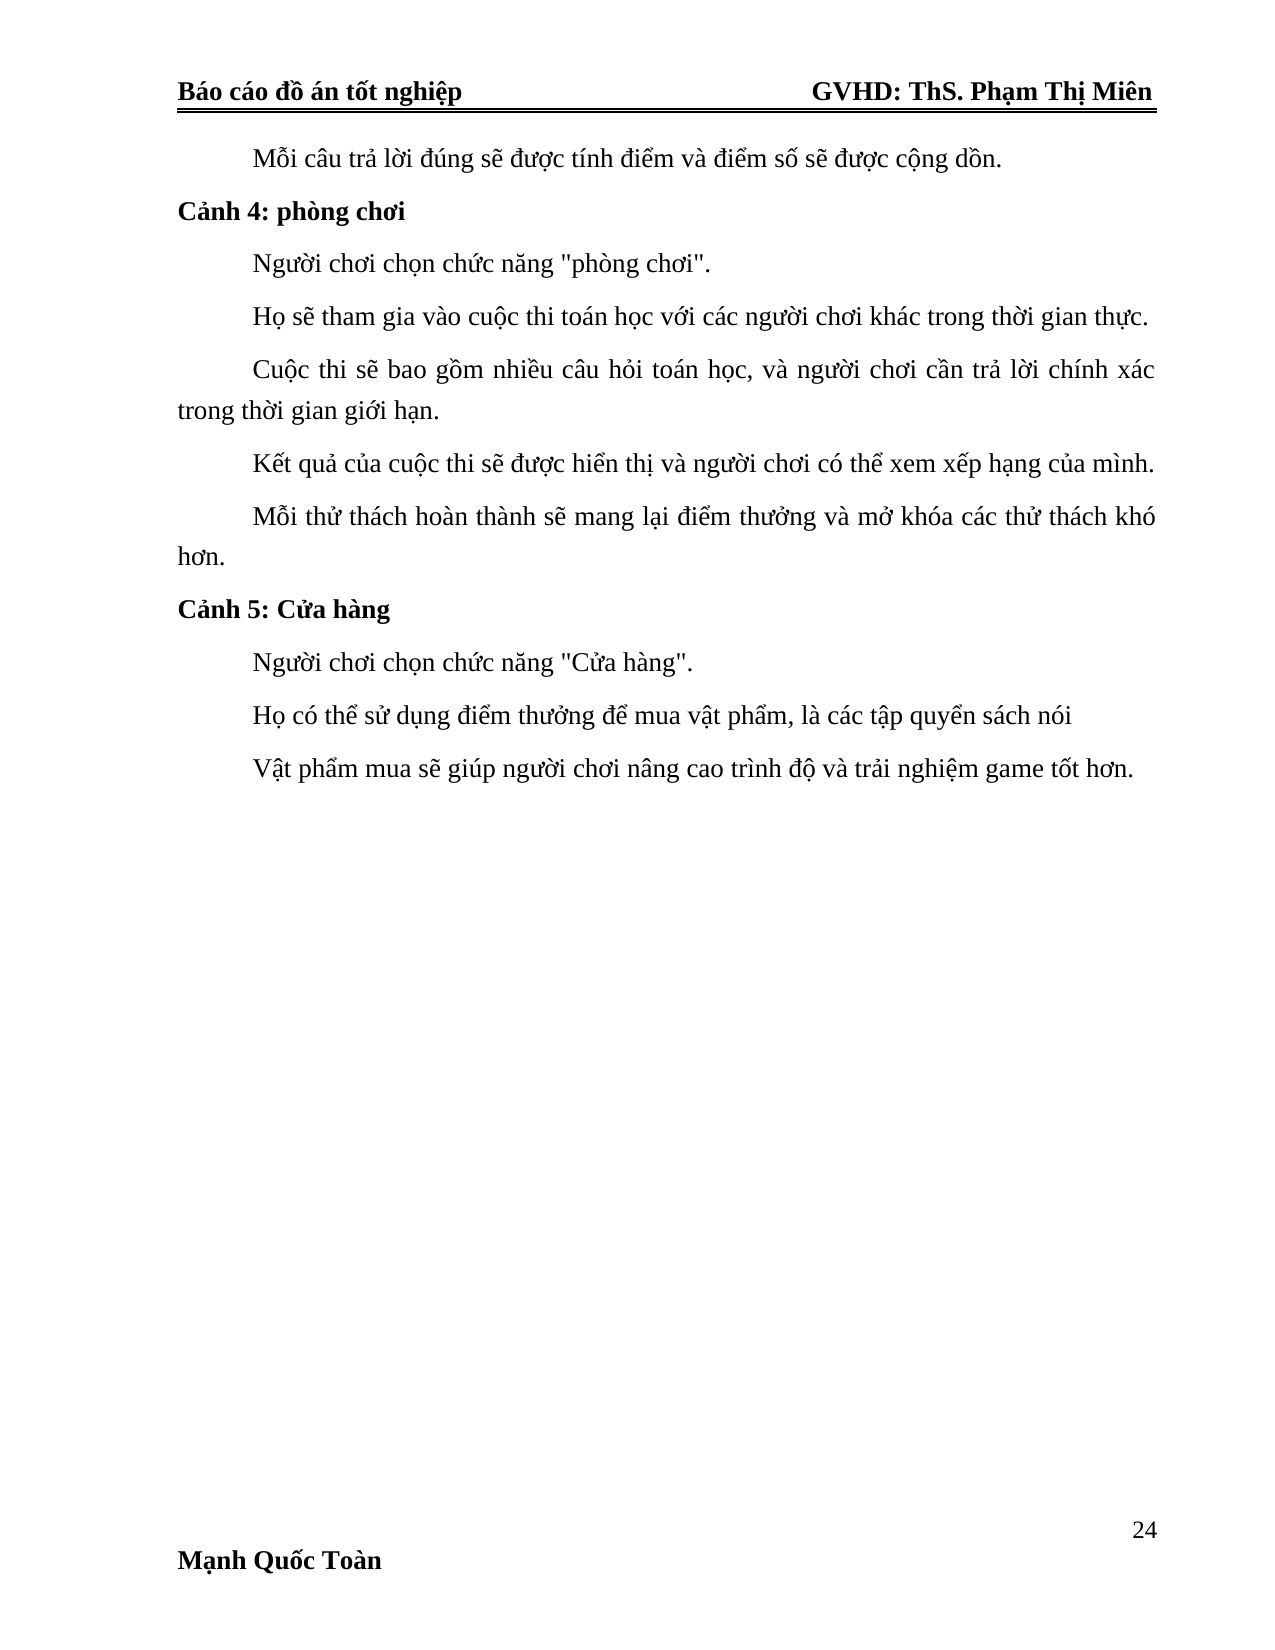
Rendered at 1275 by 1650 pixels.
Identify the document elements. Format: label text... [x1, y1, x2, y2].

text Mỗi câu trả lời đúng sẽ được tính điểm và điểm số sẽ được cộng dồn. [177, 142, 1157, 173]
text Người chơi chọn chức năng "phòng chơi". [177, 247, 1157, 279]
text Mỗi thử thách hoàn thành sẽ mang lại điểm thưởng và mở khóa các thử thách khó hơn. [177, 499, 1157, 571]
text Cảnh 5: Cửa hàng [177, 593, 1157, 624]
text Vật phẩm mua sẽ giúp người chơi nâng cao trình độ và trải nghiệm game tốt hơn. [177, 752, 1157, 783]
text Họ sẽ tham gia vào cuộc thi toán học với các người chơi khác trong thời gian thực. [177, 300, 1157, 332]
text Kết quả của cuộc thi sẽ được hiển thị và người chơi có thể xem xếp hạng của mình. [177, 447, 1157, 478]
text Cảnh 4: phòng chơi [177, 194, 1157, 226]
text Cuộc thi sẽ bao gồm nhiều câu hỏi toán học, và người chơi cần trả lời chính xác trong thời gian giới hạn. [177, 353, 1157, 425]
text Người chơi chọn chức năng "Cửa hàng". [177, 646, 1157, 677]
text Họ có thể sử dụng điểm thưởng để mua vật phẩm, là các tập quyển sách nói [177, 699, 1157, 730]
